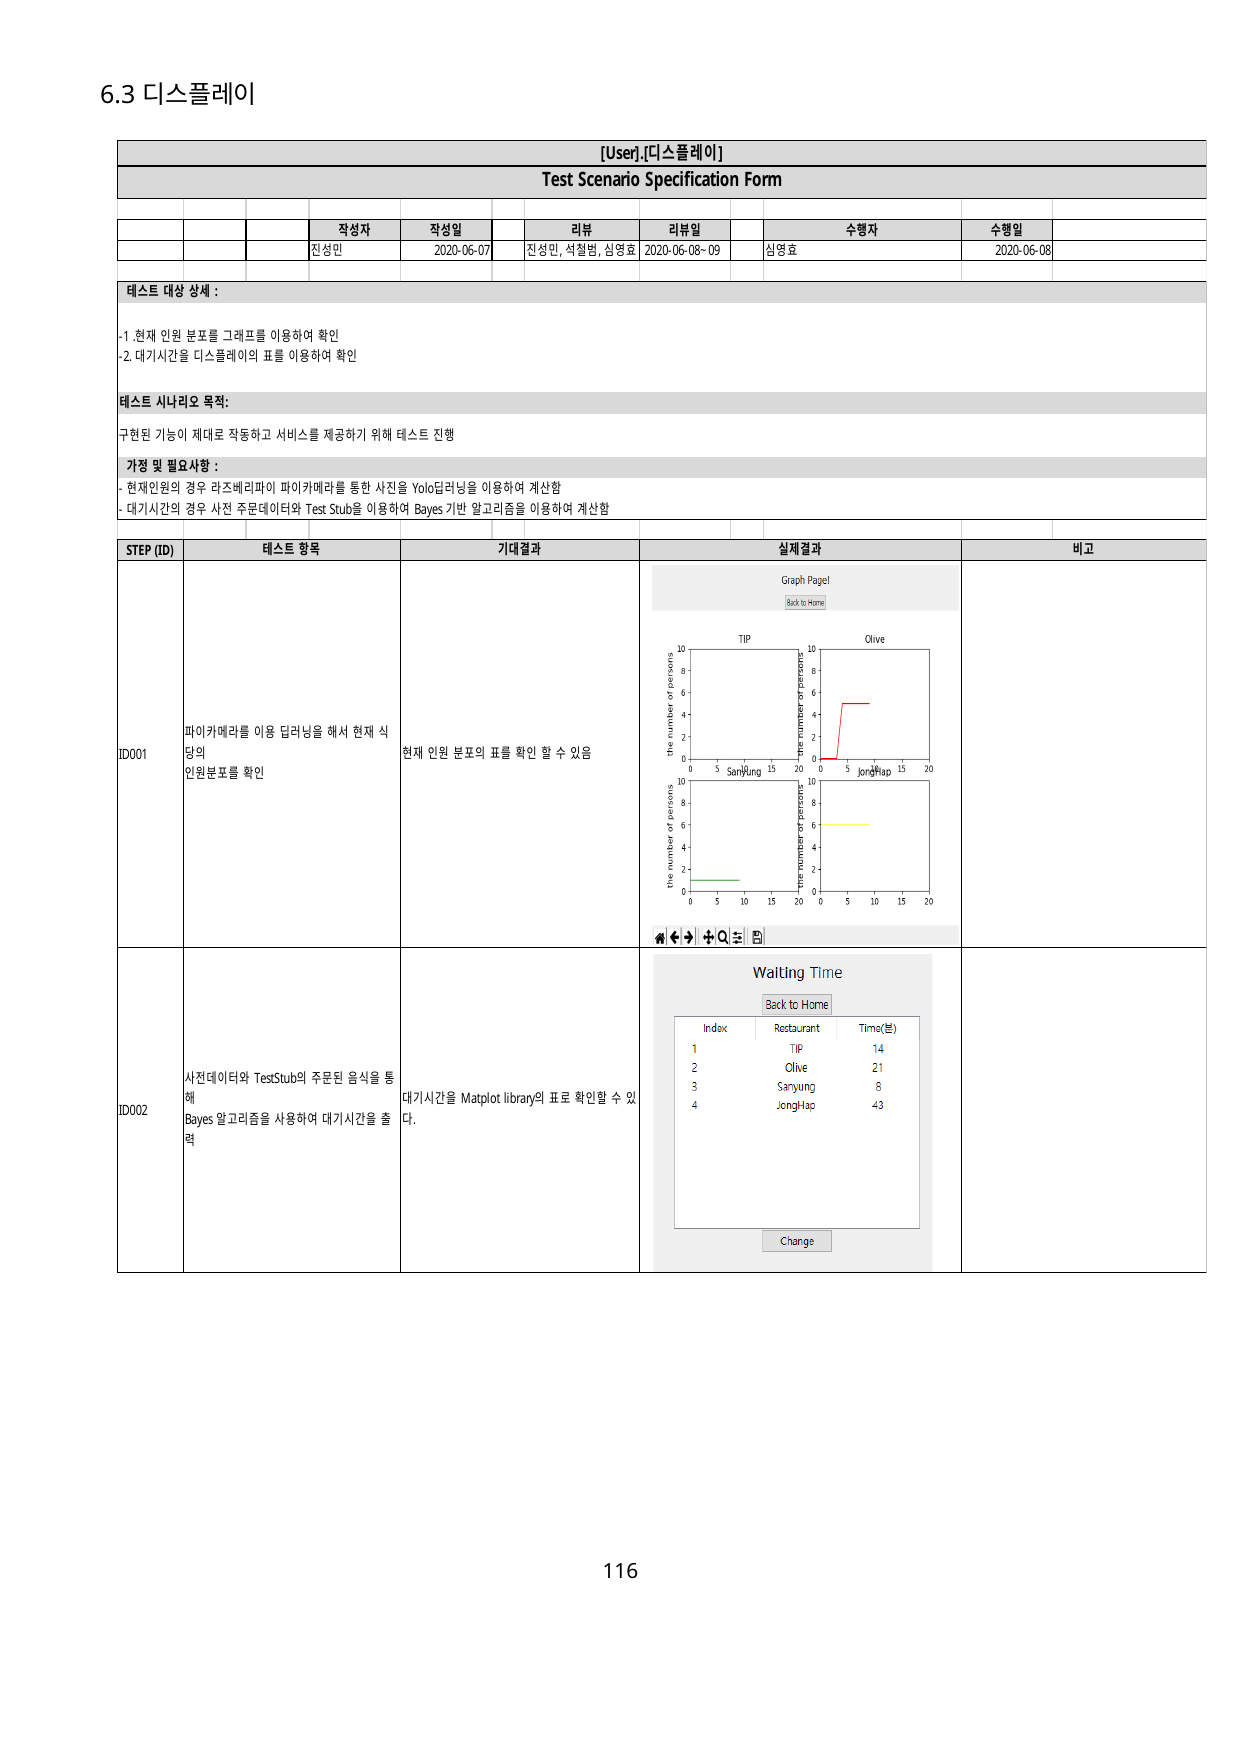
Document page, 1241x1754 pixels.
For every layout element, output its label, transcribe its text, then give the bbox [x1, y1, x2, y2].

text 6.3 디스플레이 [75, 75, 1165, 111]
